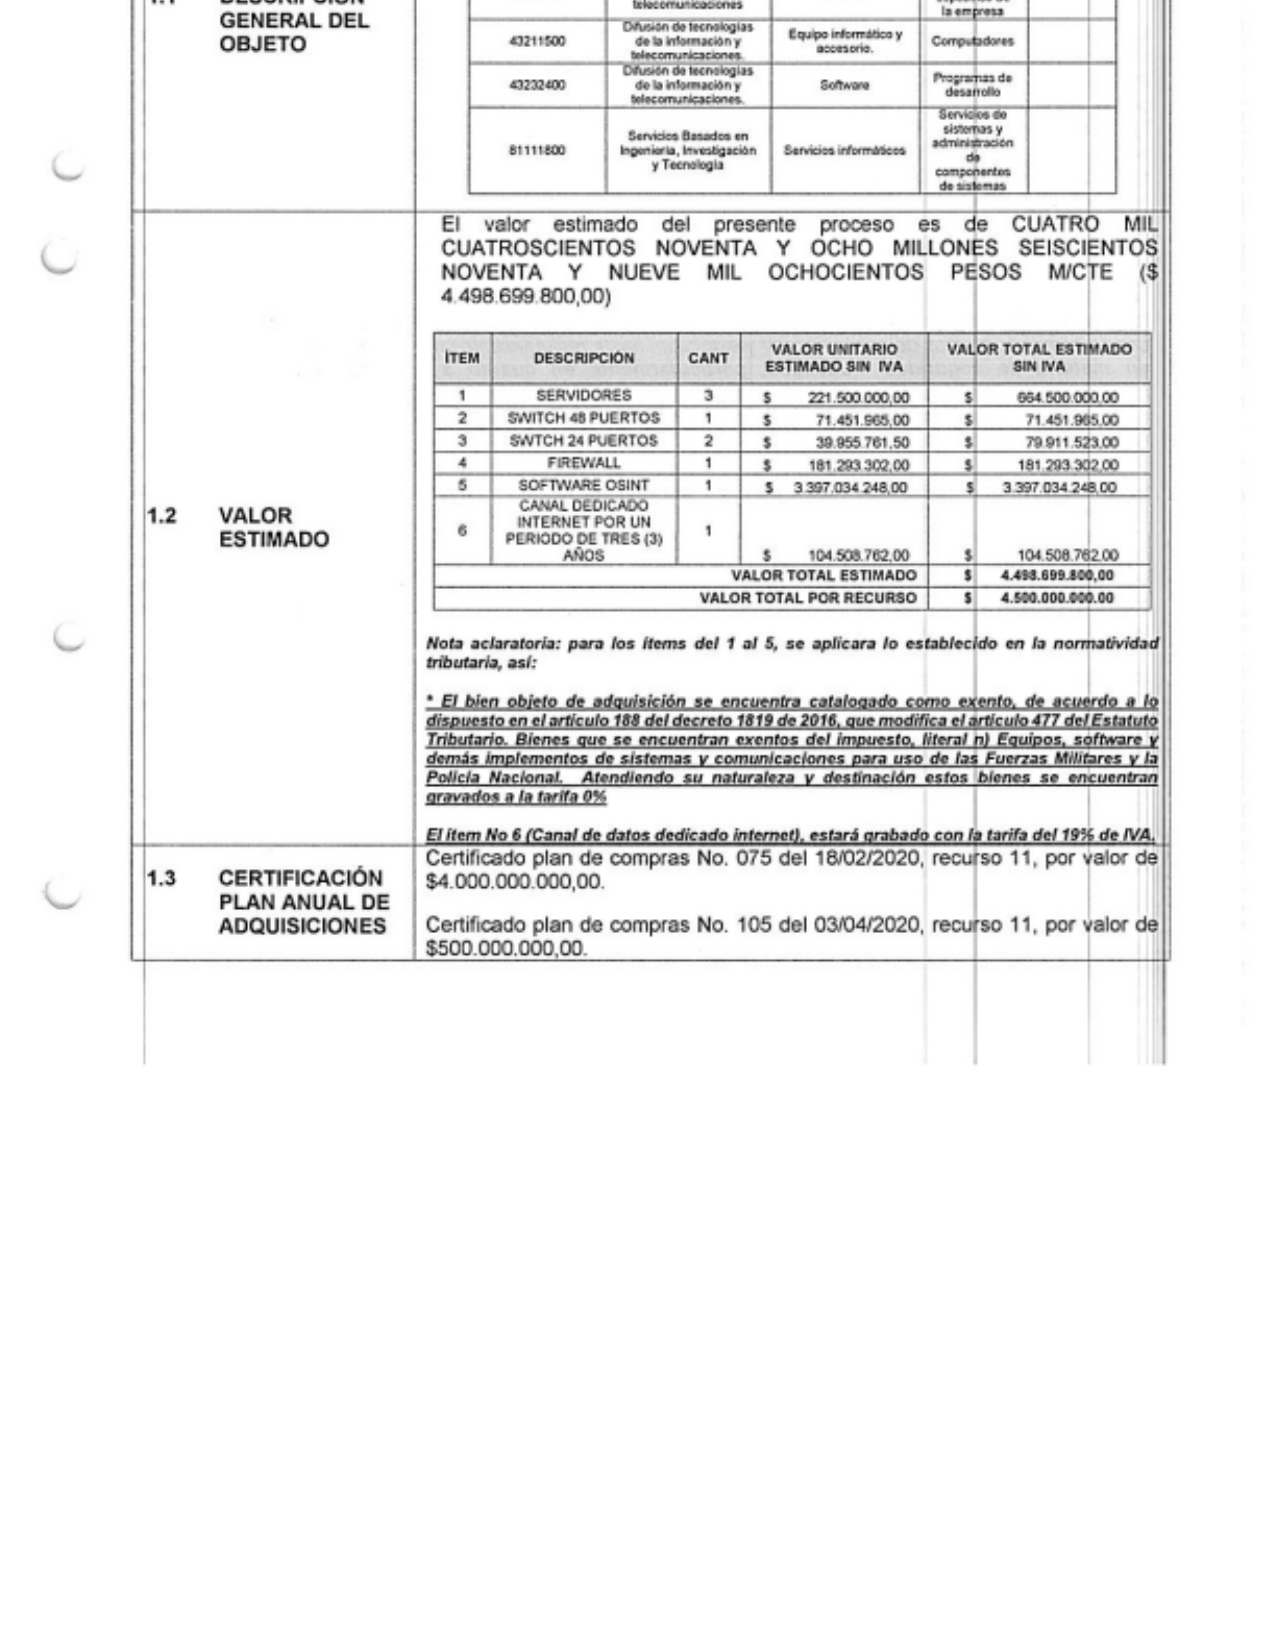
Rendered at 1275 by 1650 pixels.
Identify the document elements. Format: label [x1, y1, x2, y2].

picture [0, 0, 1275, 1083]
